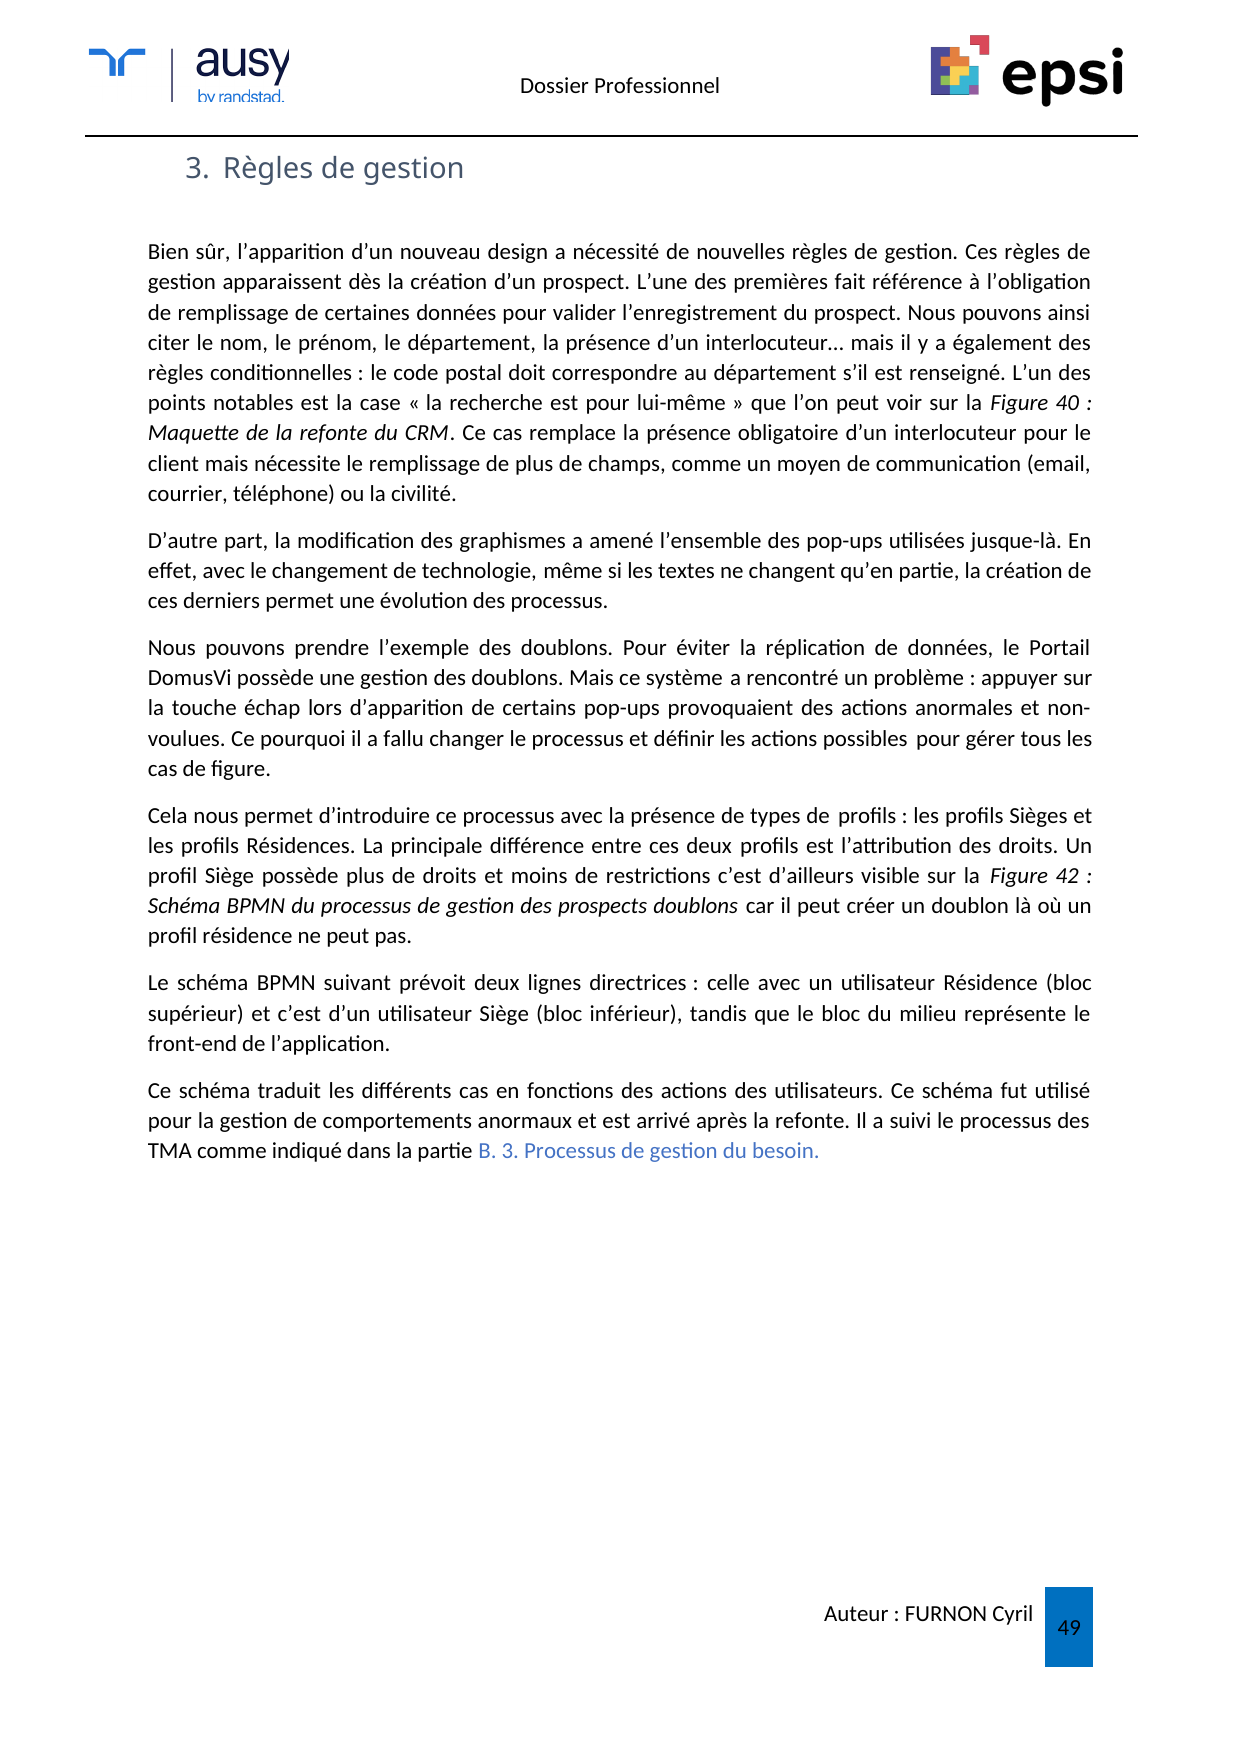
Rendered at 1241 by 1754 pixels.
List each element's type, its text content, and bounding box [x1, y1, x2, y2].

text Le schéma BPMN suivant prévoit deux lignes directrices : celle avec un utilisateur Résidence (bloc supérieur) et c’est d’un utilisateur Siège (bloc inférieur), tandis que le bloc du milieu représente le front-end de l’application. [148, 968, 1093, 1057]
picture [88, 48, 289, 102]
text Cela nous permet d’introduire ce processus avec la présence de types de profils : les profils Sièges et les profils Résidences. La principale différence entre ces deux profils est l’attribution des droits. Un profil Siège possède plus de droits et moins de restrictions c’est d’ailleurs visible sur la Figure 42 : Schéma BPMN du processus de gestion des prospects doublons car il peut créer un doublon là où un profil résidence ne peut pas. [148, 801, 1093, 950]
text Ce schéma traduit les différents cas en fonctions des actions des utilisateurs. Ce schéma fut utilisé pour la gestion de comportements anormaux et est arrivé après la refonte. Il a suivi le processus des TMA comme indiqué dans la partie B. 3. Processus de gestion du besoin. [148, 1076, 1093, 1164]
text D’autre part, la modification des graphismes a amené l’ensemble des pop-ups utilisées jusque-là. En effet, avec le changement de technologie, même si les textes ne changent qu’en partie, la création de ces derniers permet une évolution des processus. [148, 526, 1093, 614]
subtitle Règles de gestion [185, 148, 1093, 187]
text Nous pouvons prendre l’exemple des doublons. Pour éviter la réplication de données, le Portail DomusVi possède une gestion des doublons. Mais ce système a rencontré un problème : appuyer sur la touche échap lors d’apparition de certains pop-ups provoquaient des actions anormales et non-voulues. Ce pourquoi il a fallu changer le processus et définir les actions possibles pour gérer tous les cas de figure. [148, 633, 1093, 782]
text Bien sûr, l’apparition d’un nouveau design a nécessité de nouvelles règles de gestion. Ces règles de gestion apparaissent dès la création d’un prospect. L’une des premières fait référence à l’obligation de remplissage de certaines données pour valider l’enregistrement du prospect. Nous pouvons ainsi citer le nom, le prénom, le département, la présence d’un interlocuteur… mais il y a également des règles conditionnelles : le code postal doit correspondre au département s’il est renseigné. L’un des points notables est la case « la recherche est pour lui-même » que l’on peut voir sur la Figure 40 : Maquette de la refonte du CRM. Ce cas remplace la présence obligatoire d’un interlocuteur pour le client mais nécessite le remplissage de plus de champs, comme un moyen de communication (email, courrier, téléphone) ou la civilité. [148, 237, 1093, 507]
